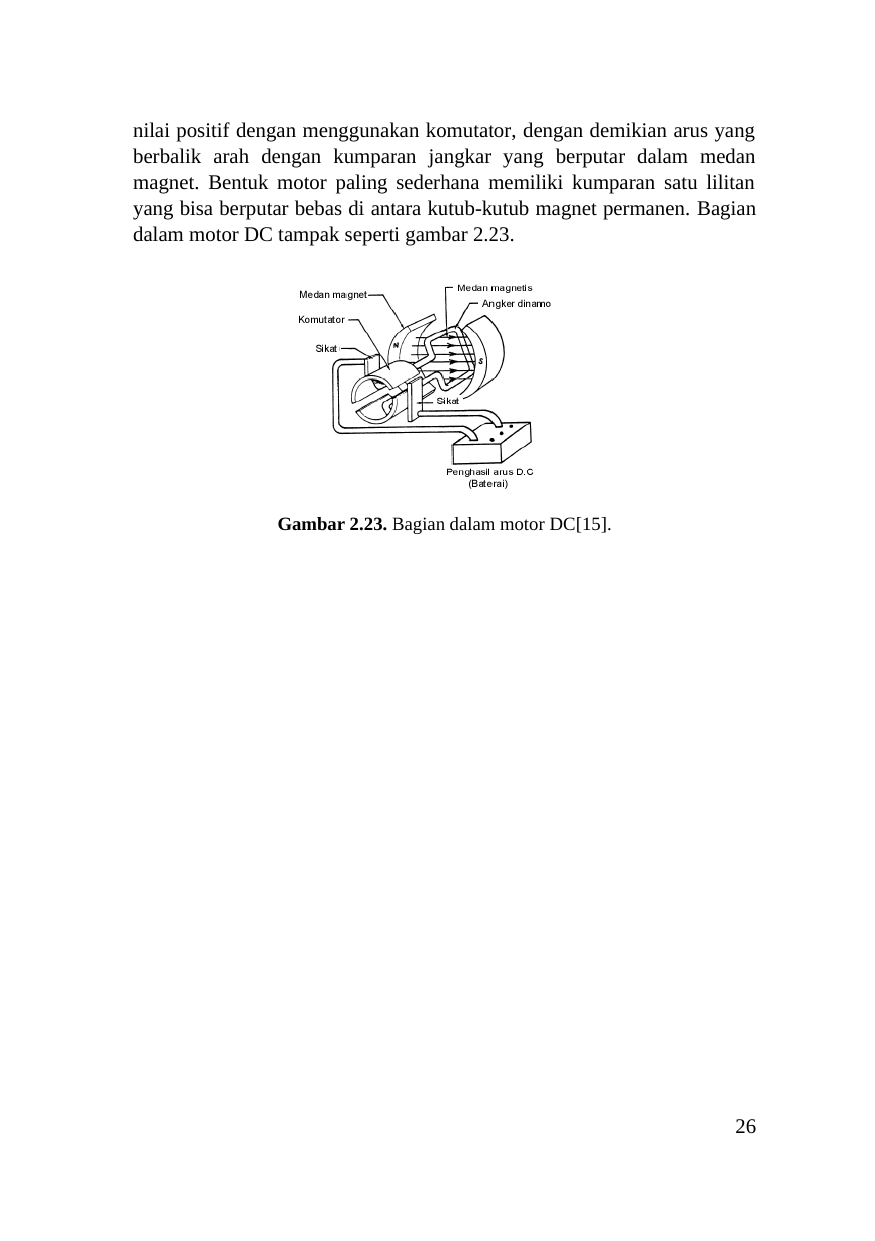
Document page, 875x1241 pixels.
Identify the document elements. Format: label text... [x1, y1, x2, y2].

text Gambar 2.23. Bagian dalam motor DC[15]. [133, 512, 756, 534]
picture [250, 264, 639, 494]
